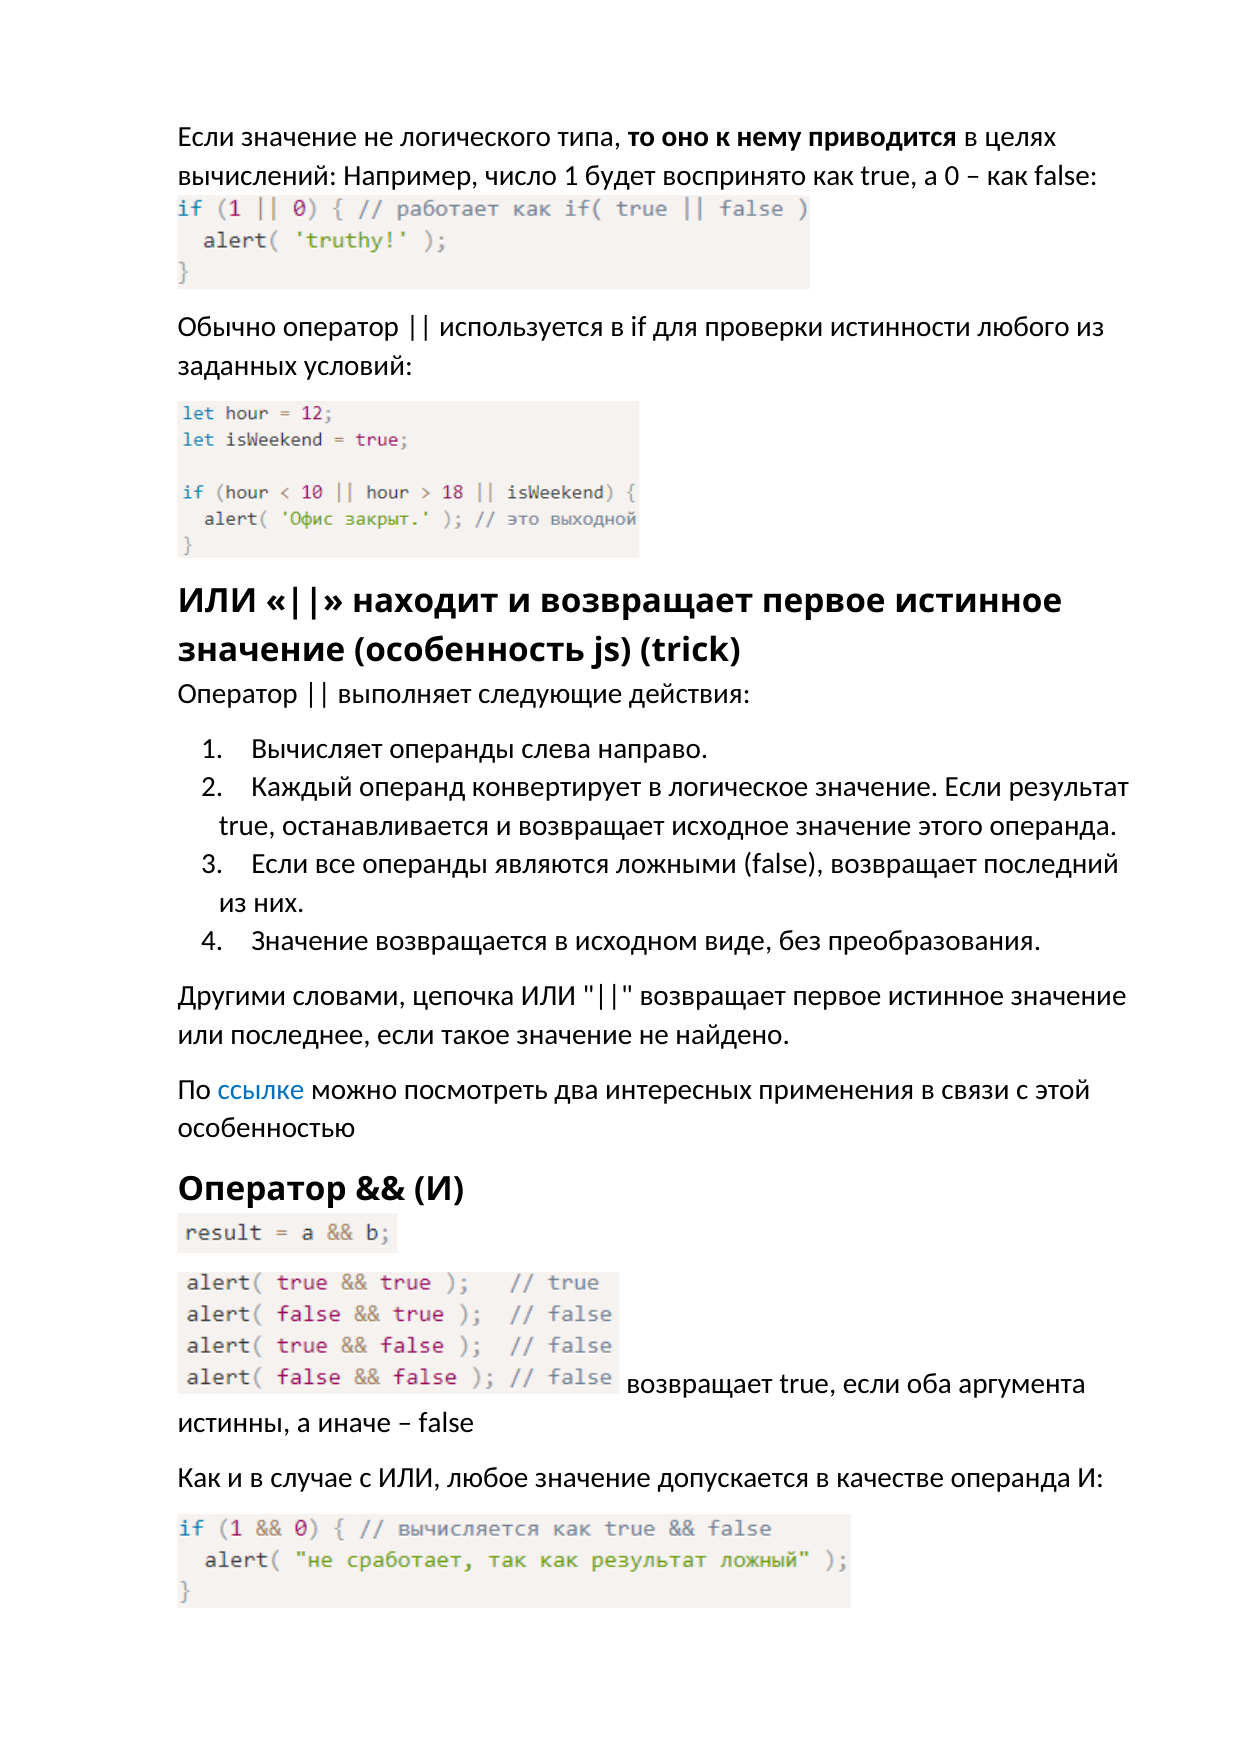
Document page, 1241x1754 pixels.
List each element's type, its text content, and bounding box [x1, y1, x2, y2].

text Оператор || выполняет следующие действия: [177, 675, 1152, 711]
picture [177, 1514, 851, 1608]
subtitle Оператор && (И) [177, 1164, 1152, 1210]
subtitle ИЛИ «||» находит и возвращает первое истинное значение (особенность js) (trick) [177, 577, 1152, 671]
text Как и в случае с ИЛИ, любое значение допускается в качестве операнда И: [177, 1459, 1152, 1495]
text По ссылке можно посмотреть два интересных применения в связи с этой особенностью [177, 1071, 1152, 1145]
picture [177, 1272, 620, 1394]
list Значение возвращается в исходном виде, без преобразования. [201, 922, 1152, 958]
list Если все операнды являются ложными (false), возвращает последний из них. [201, 845, 1152, 919]
list Вычисляет операнды слева направо. [201, 730, 1152, 766]
picture [177, 195, 810, 289]
text Другими словами, цепочка ИЛИ "||" возвращает первое истинное значение или последнее, если такое значение не найдено. [177, 977, 1152, 1051]
picture [177, 401, 640, 558]
picture [177, 1213, 398, 1253]
text Обычно оператор || используется в if для проверки истинности любого из заданных условий: [177, 308, 1152, 382]
list Каждый операнд конвертирует в логическое значение. Если результат true, останавливается и возвращает исходное значение этого операнда. [201, 768, 1152, 843]
